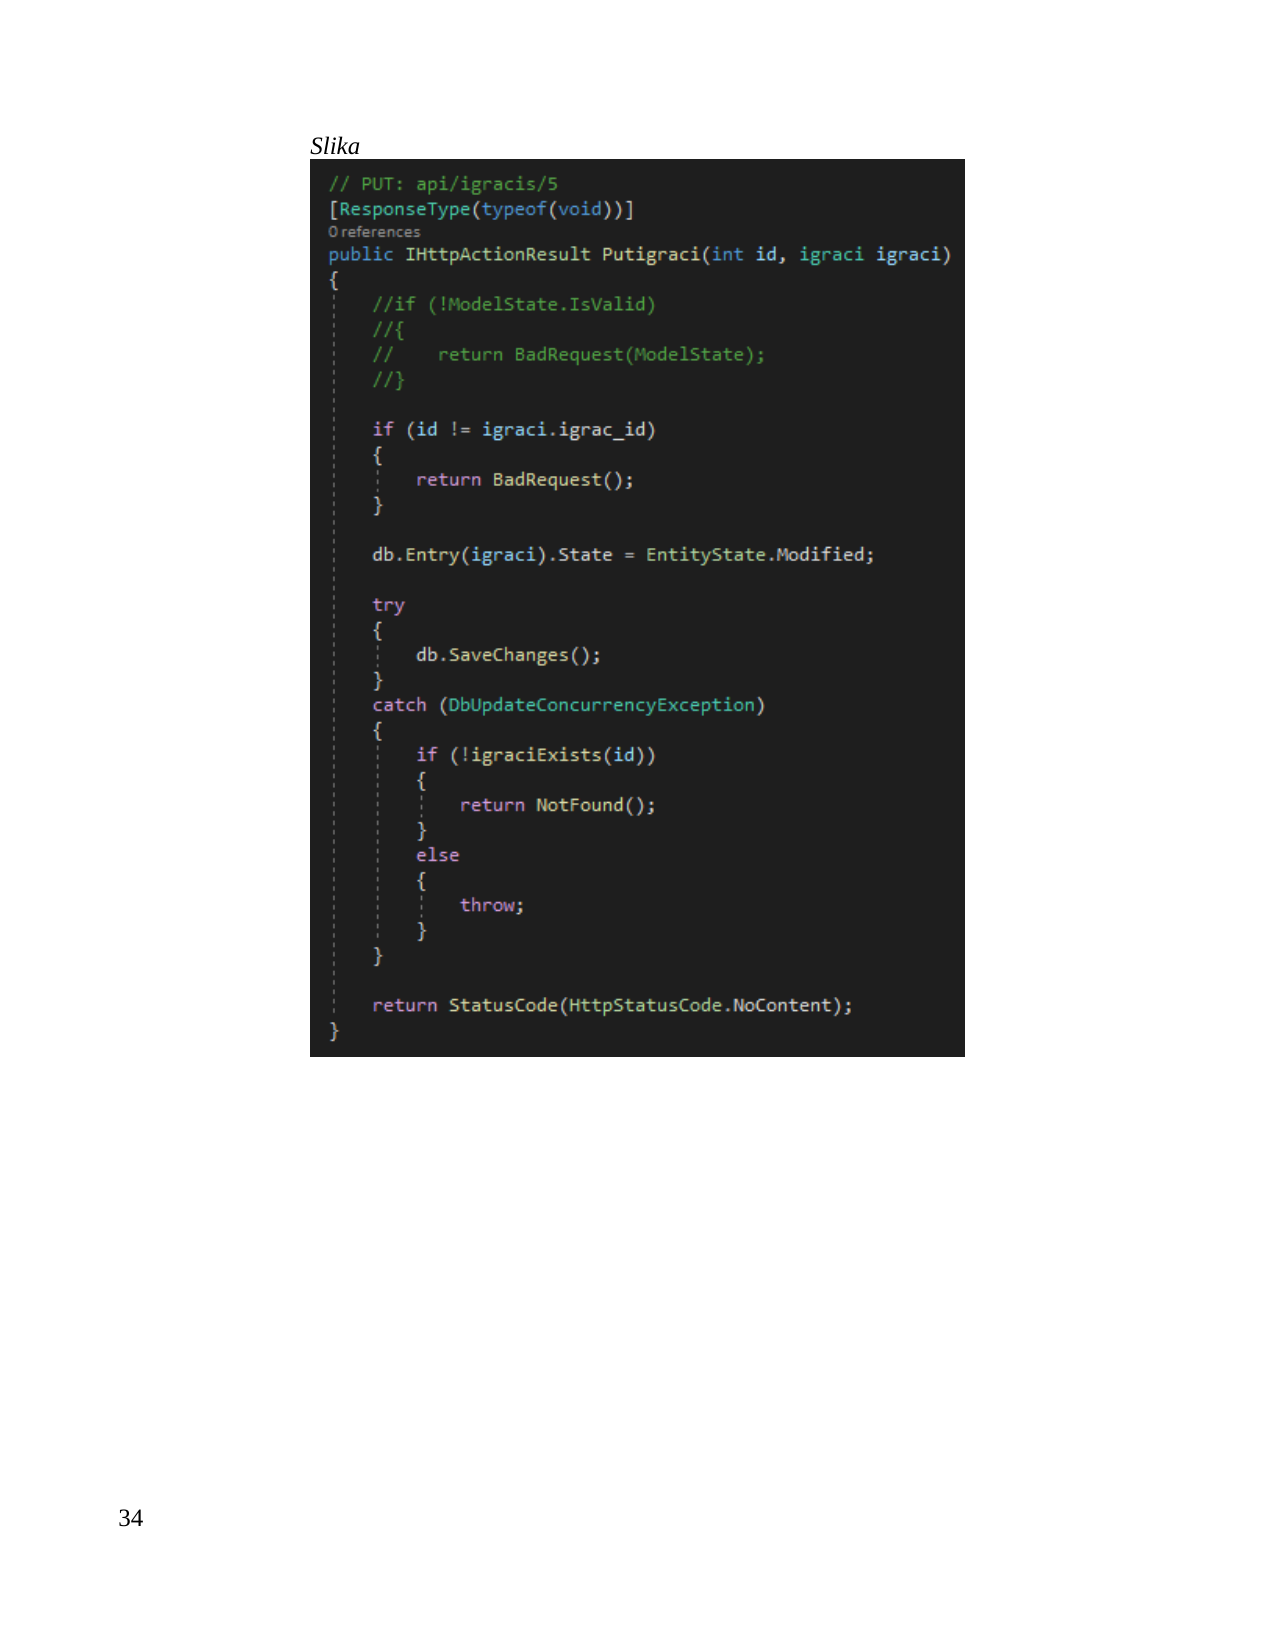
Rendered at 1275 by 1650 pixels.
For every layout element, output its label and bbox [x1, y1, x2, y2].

picture [310, 159, 965, 1057]
